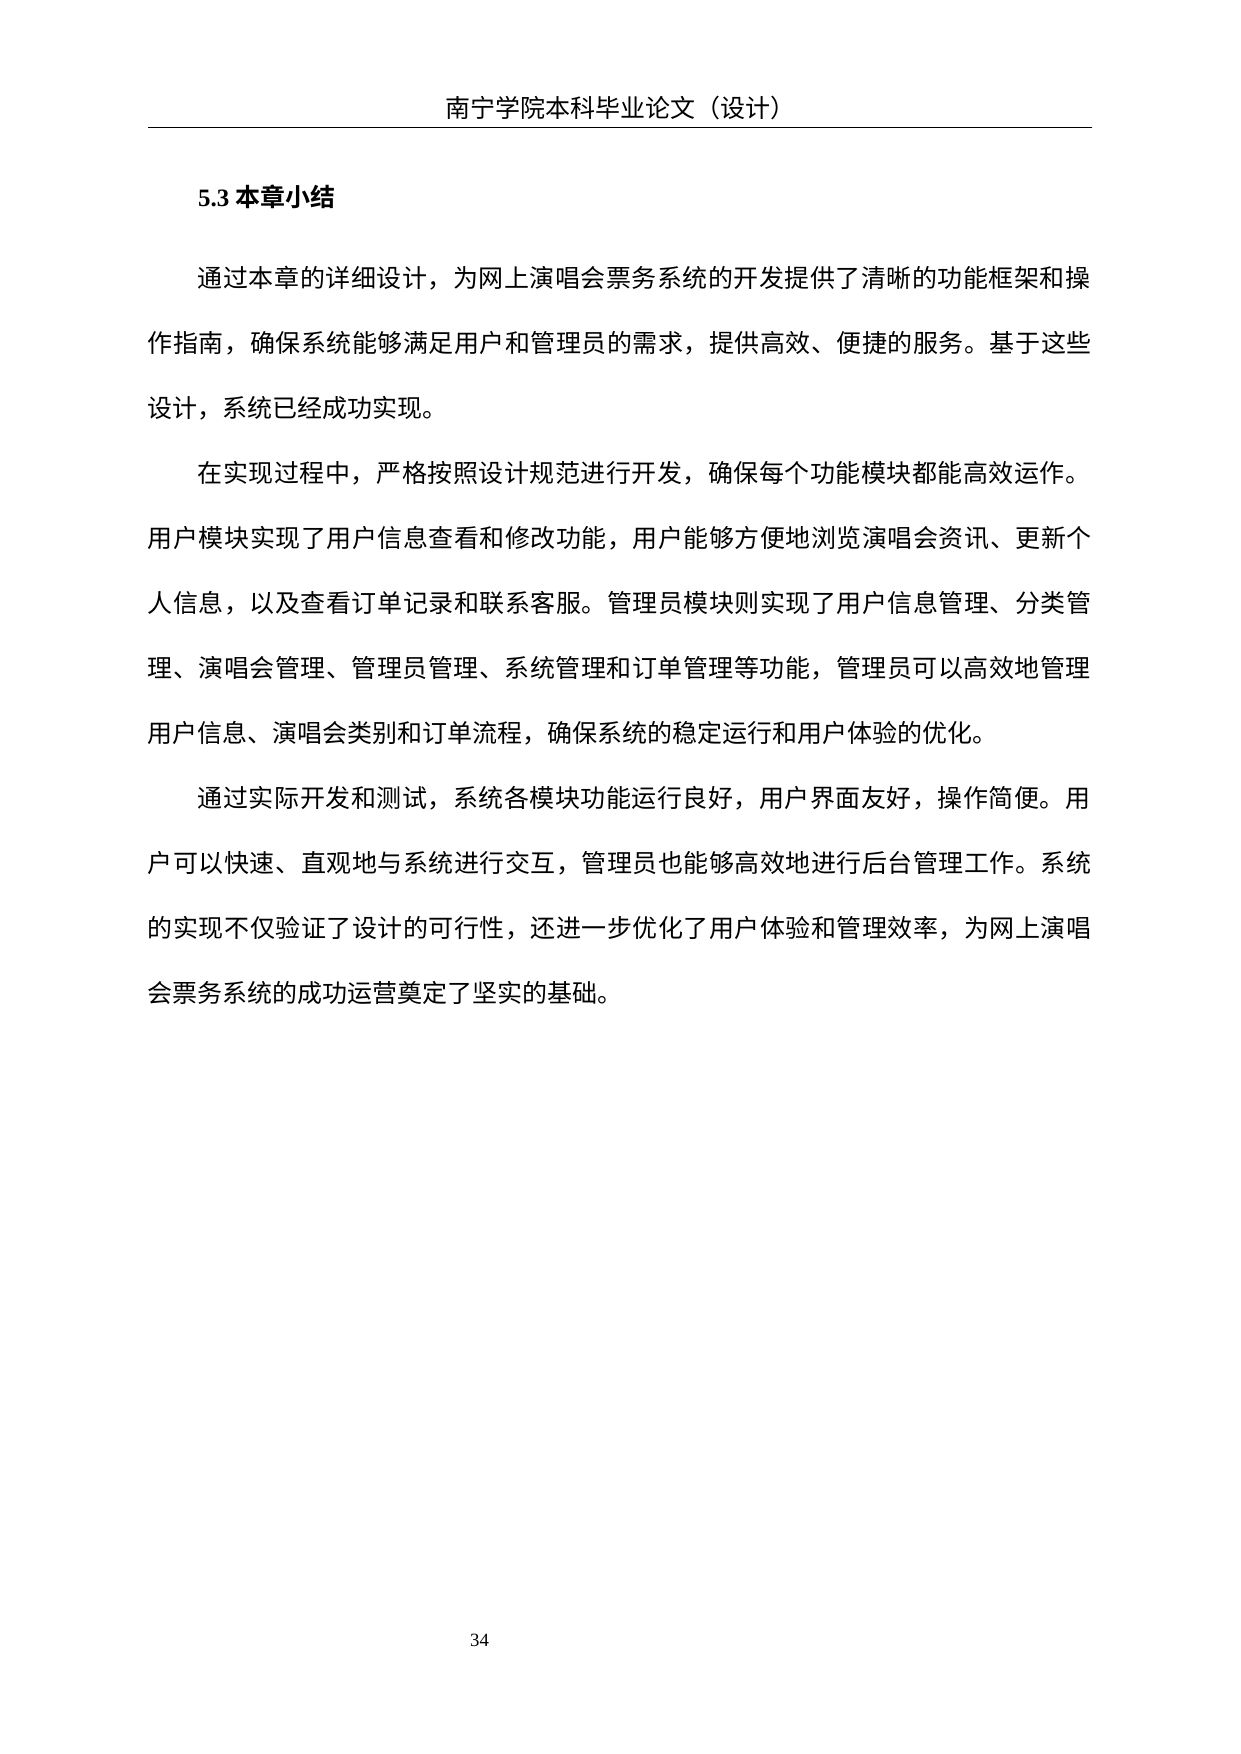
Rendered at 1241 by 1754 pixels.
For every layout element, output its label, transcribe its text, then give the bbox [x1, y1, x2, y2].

text 通过实际开发和测试，系统各模块功能运行良好，用户界面友好，操作简便。用户可以快速、直观地与系统进行交互，管理员也能够高效地进行后台管理工作。系统的实现不仅验证了设计的可行性，还进一步优化了用户体验和管理效率，为网上演唱会票务系统的成功运营奠定了坚实的基础。 [148, 764, 1092, 1024]
subtitle 5.3 本章小结 [148, 163, 1092, 228]
text 在实现过程中，严格按照设计规范进行开发，确保每个功能模块都能高效运作。用户模块实现了用户信息查看和修改功能，用户能够方便地浏览演唱会资讯、更新个人信息，以及查看订单记录和联系客服。管理员模块则实现了用户信息管理、分类管理、演唱会管理、管理员管理、系统管理和订单管理等功能，管理员可以高效地管理用户信息、演唱会类别和订单流程，确保系统的稳定运行和用户体验的优化。 [148, 439, 1092, 764]
text 通过本章的详细设计，为网上演唱会票务系统的开发提供了清晰的功能框架和操作指南，确保系统能够满足用户和管理员的需求，提供高效、便捷的服务。基于这些设计，系统已经成功实现。 [148, 244, 1092, 439]
